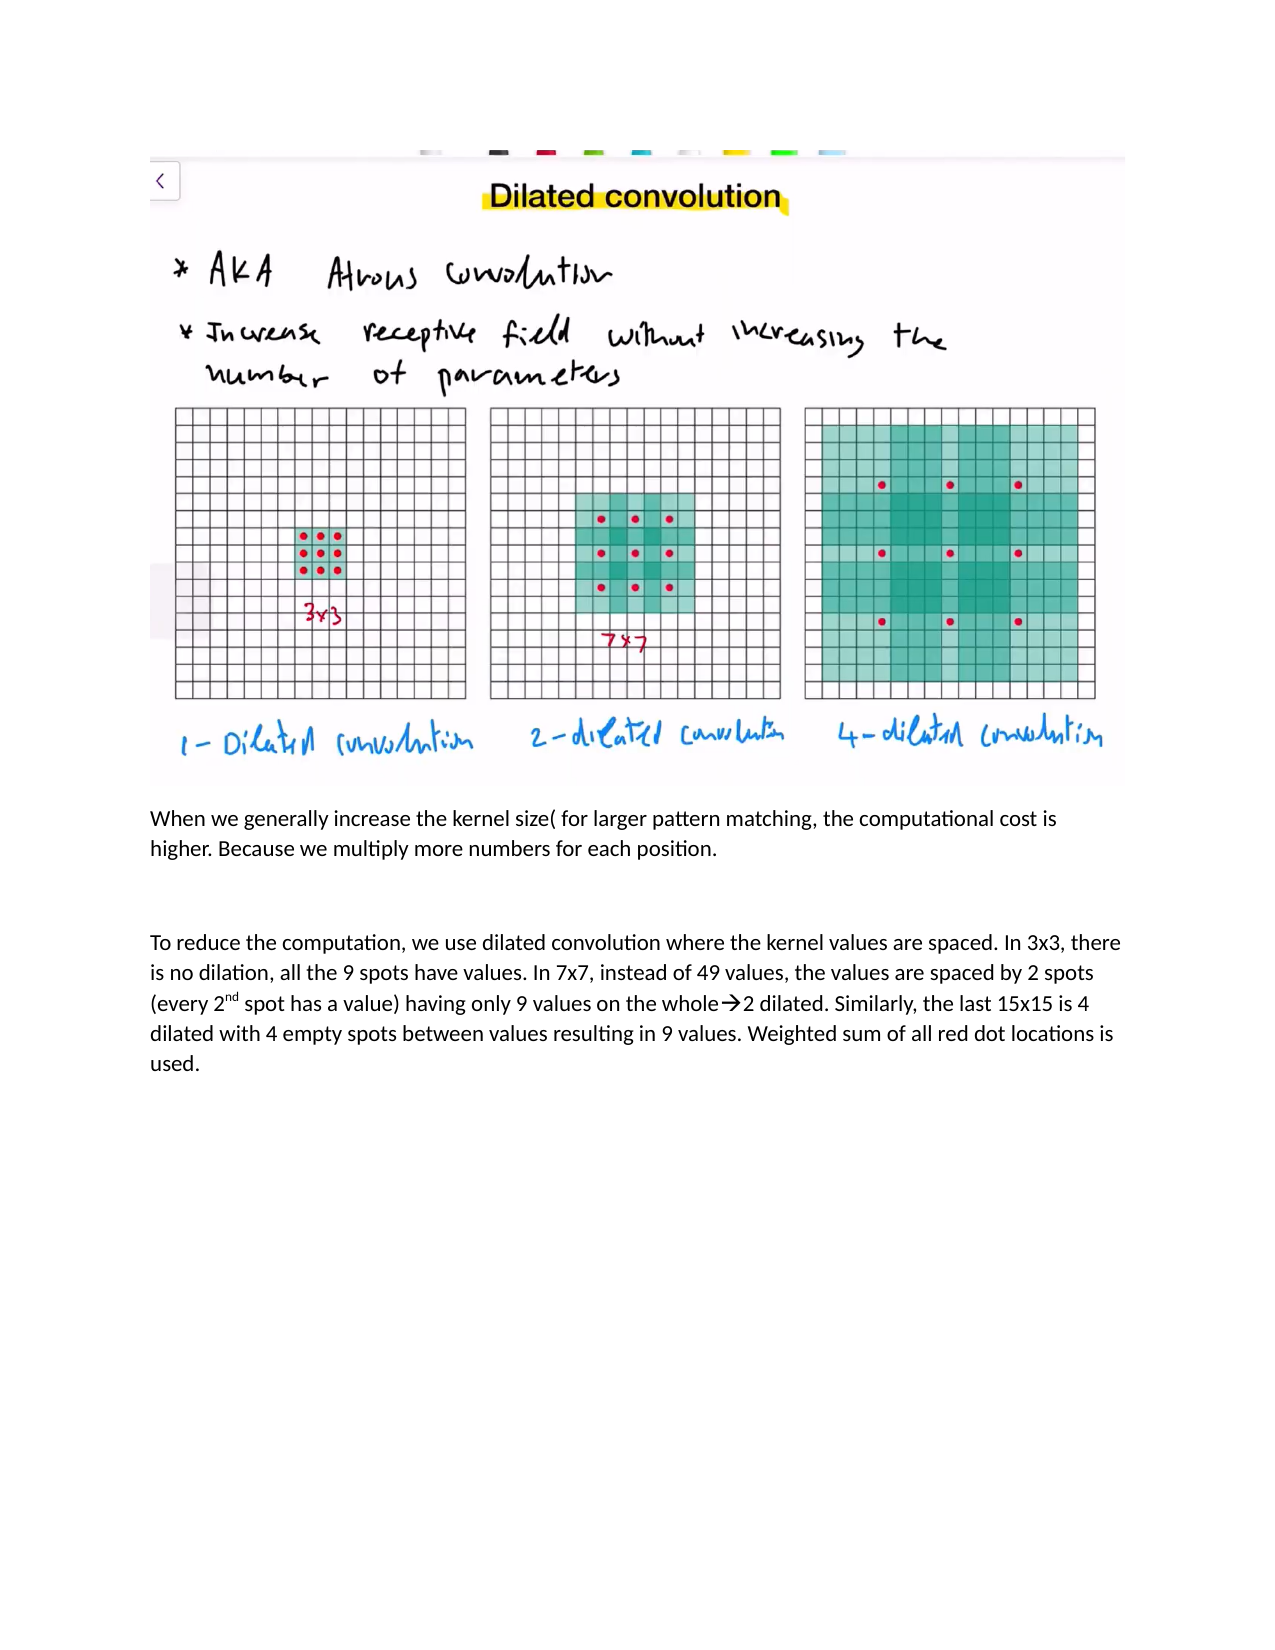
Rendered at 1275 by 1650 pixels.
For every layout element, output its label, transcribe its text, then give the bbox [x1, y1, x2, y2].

text To reduce the computation, we use dilated convolution where the kernel values are spaced. In 3x3, there is no dilation, all the 9 spots have values. In 7x7, instead of 49 values, the values are spaced by 2 spots (every 2nd spot has a value) having only 9 values on the whole2 dilated. Similarly, the last 15x15 is 4 dilated with 4 empty spots between values resulting in 9 values. Weighted sum of all red dot locations is used. [150, 928, 1125, 1077]
picture [150, 150, 1125, 786]
text When we generally increase the kernel size( for larger pattern matching, the computational cost is higher. Because we multiply more numbers for each position. [150, 804, 1125, 863]
